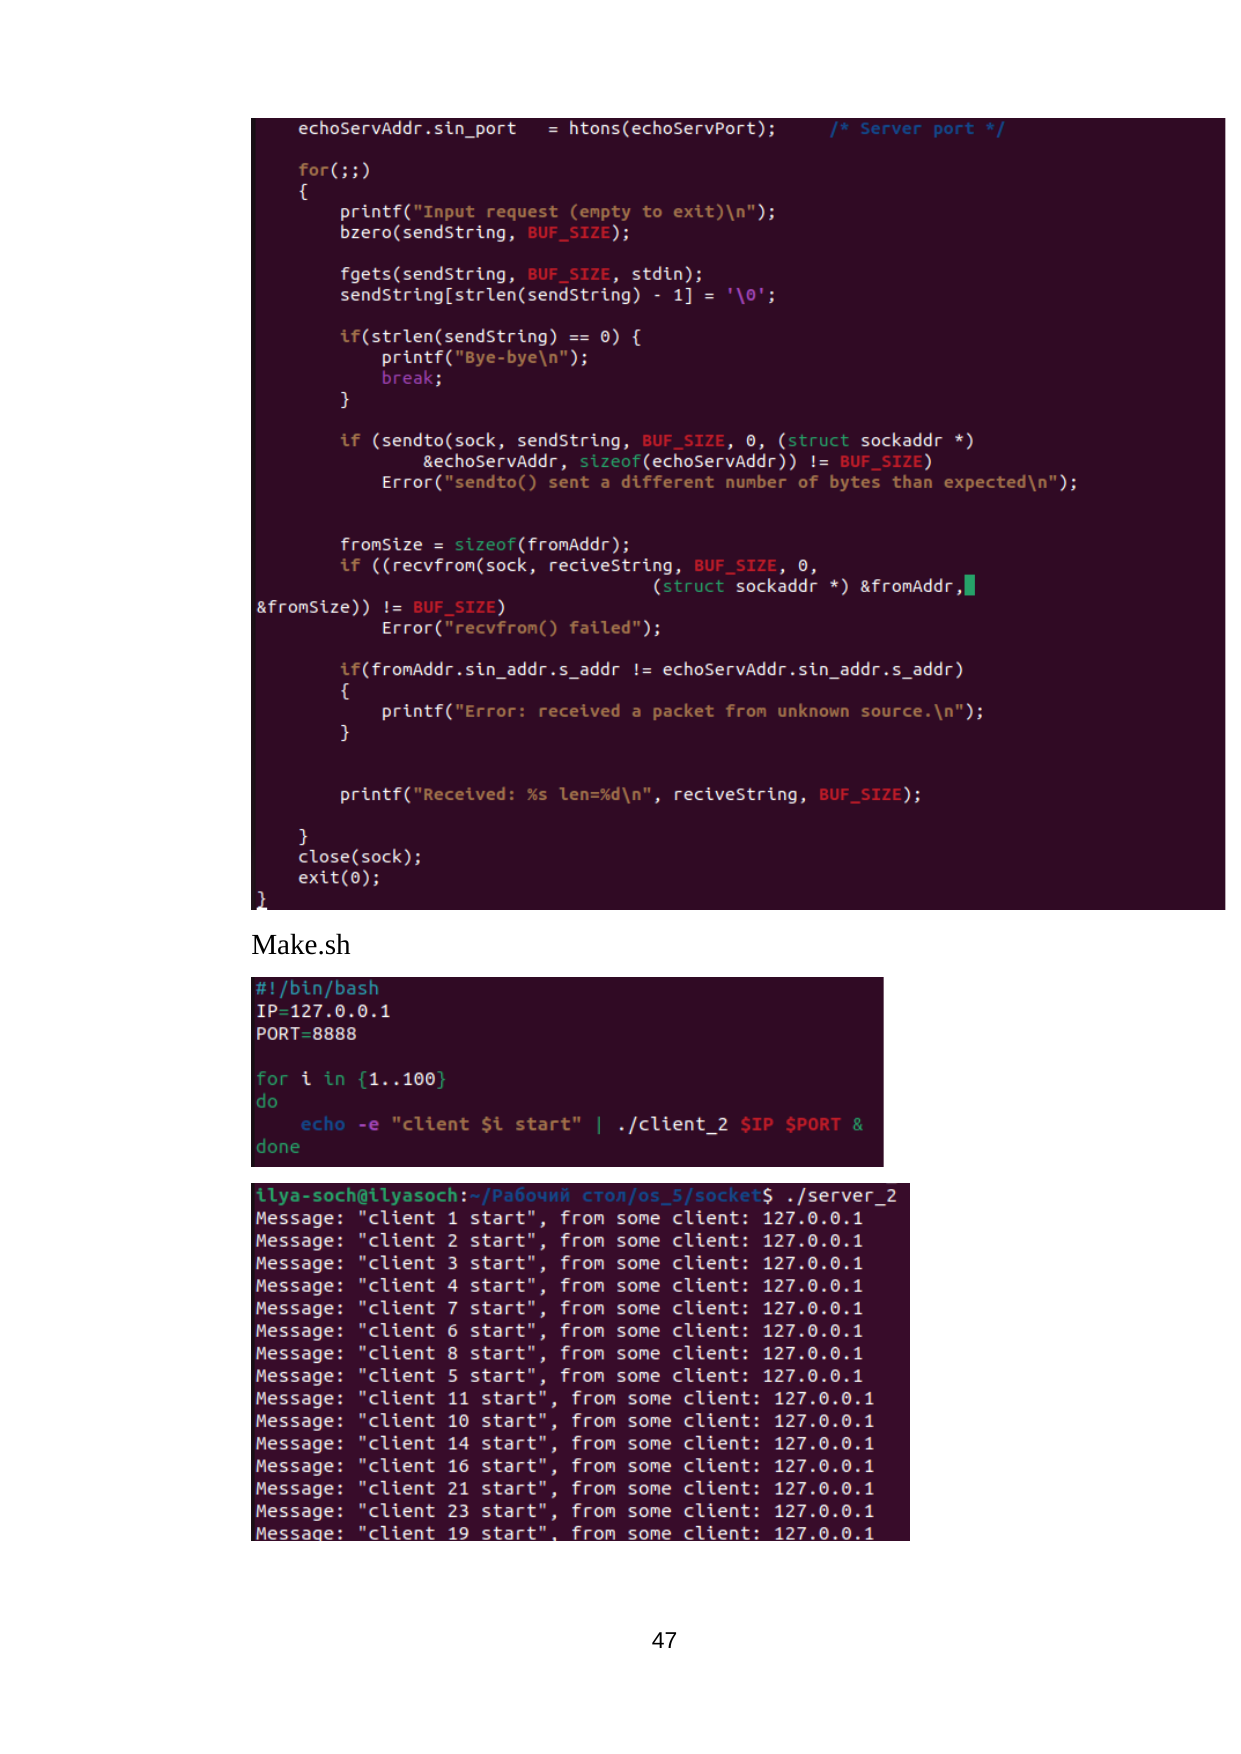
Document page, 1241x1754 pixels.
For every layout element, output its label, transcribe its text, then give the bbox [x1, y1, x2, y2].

picture [251, 1183, 910, 1541]
text Make.sh [177, 927, 1152, 961]
picture [251, 118, 1226, 910]
picture [251, 977, 884, 1167]
